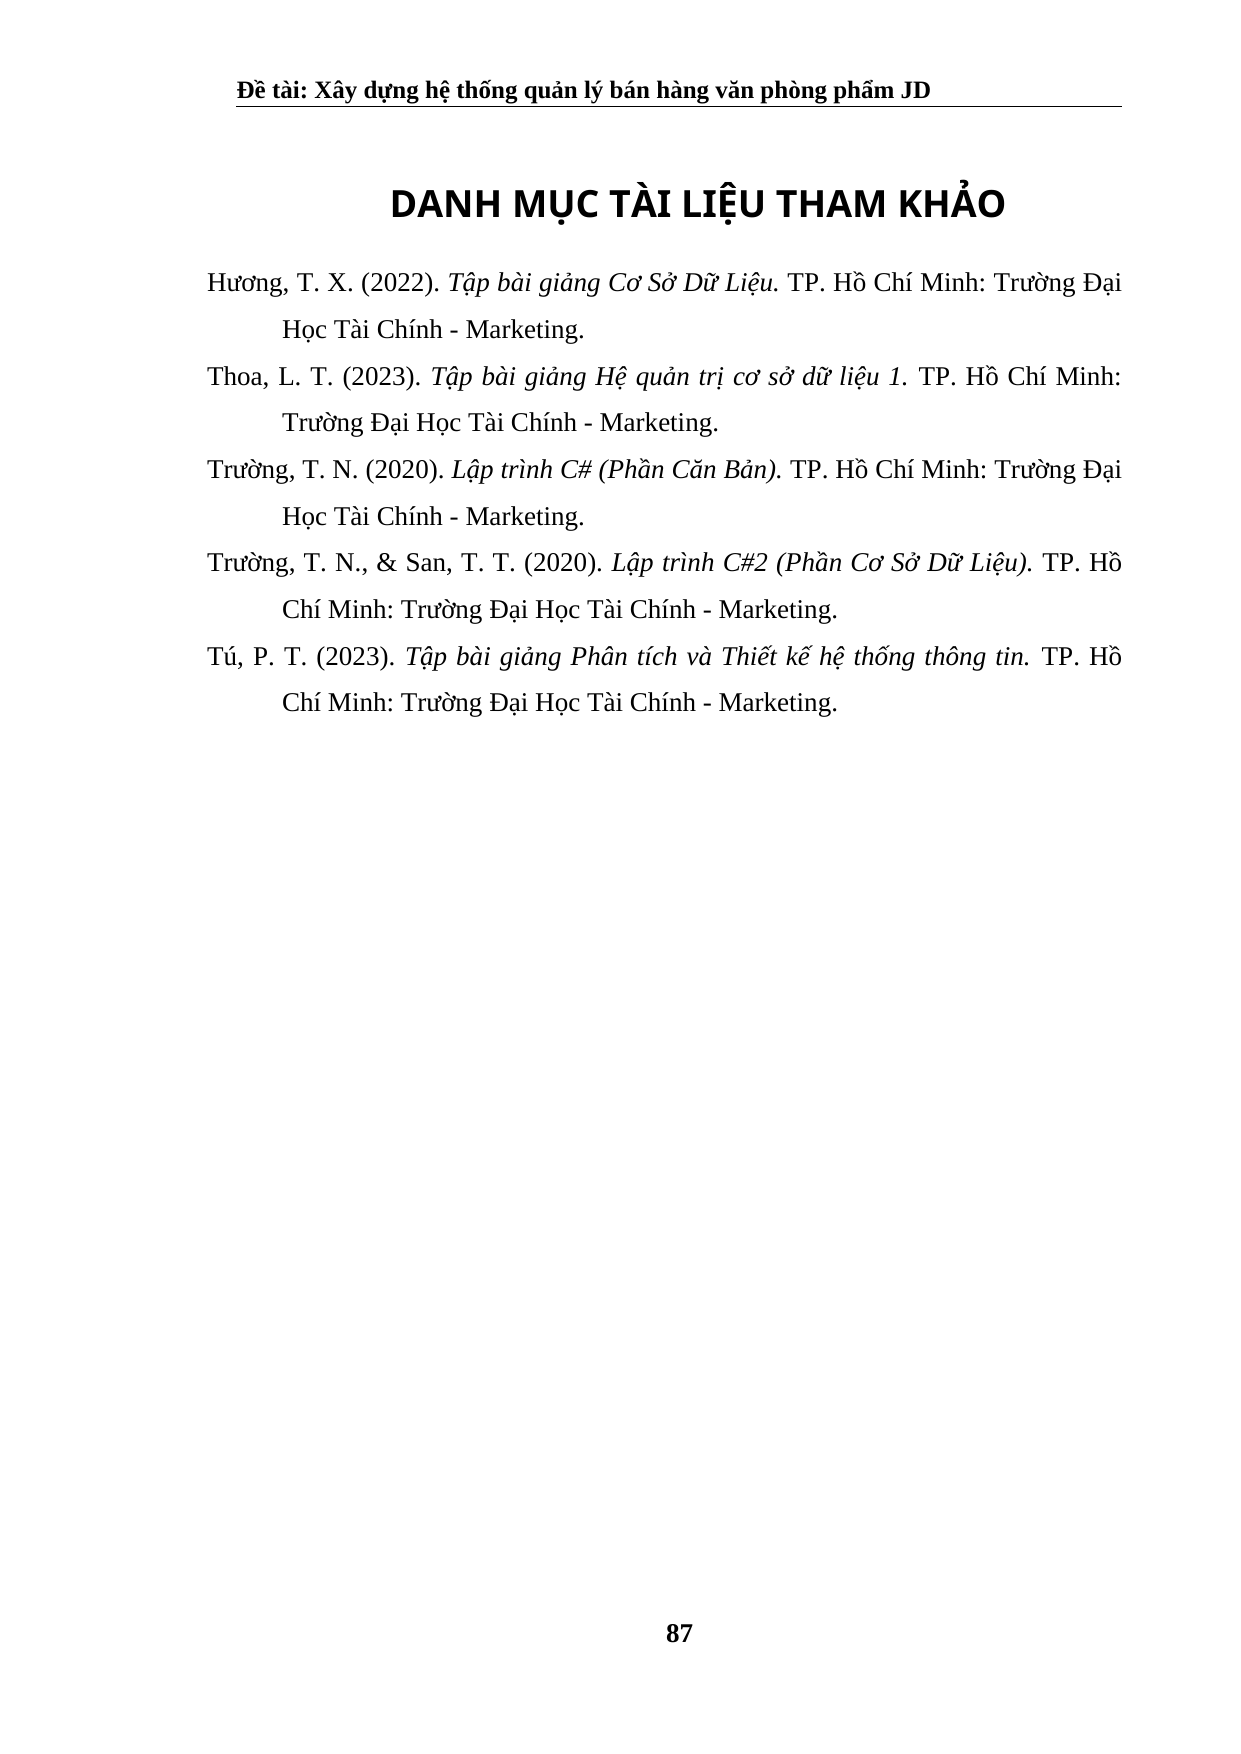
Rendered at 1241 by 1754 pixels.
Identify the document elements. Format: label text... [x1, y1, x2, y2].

text Trường, T. N., & San, T. T. (2020). Lập trình C#2 (Phần Cơ Sở Dữ Liệu). TP. Hồ Chí Minh: Trường Đại Học Tài Chính - Marketing. [207, 546, 1122, 624]
text Thoa, L. T. (2023). Tập bài giảng Hệ quản trị cơ sở dữ liệu 1. TP. Hồ Chí Minh: Trường Đại Học Tài Chính - Marketing. [207, 359, 1122, 437]
text Tú, P. T. (2023). Tập bài giảng Phân tích và Thiết kế hệ thống thông tin. TP. Hồ Chí Minh: Trường Đại Học Tài Chính - Marketing. [207, 639, 1122, 717]
subtitle DANH MỤC TÀI LIỆU THAM KHẢO [274, 177, 1122, 228]
text Hương, T. X. (2022). Tập bài giảng Cơ Sở Dữ Liệu. TP. Hồ Chí Minh: Trường Đại Học Tài Chính - Marketing. [207, 266, 1122, 344]
text Trường, T. N. (2020). Lập trình C# (Phần Căn Bản). TP. Hồ Chí Minh: Trường Đại Học Tài Chính - Marketing. [207, 453, 1122, 531]
